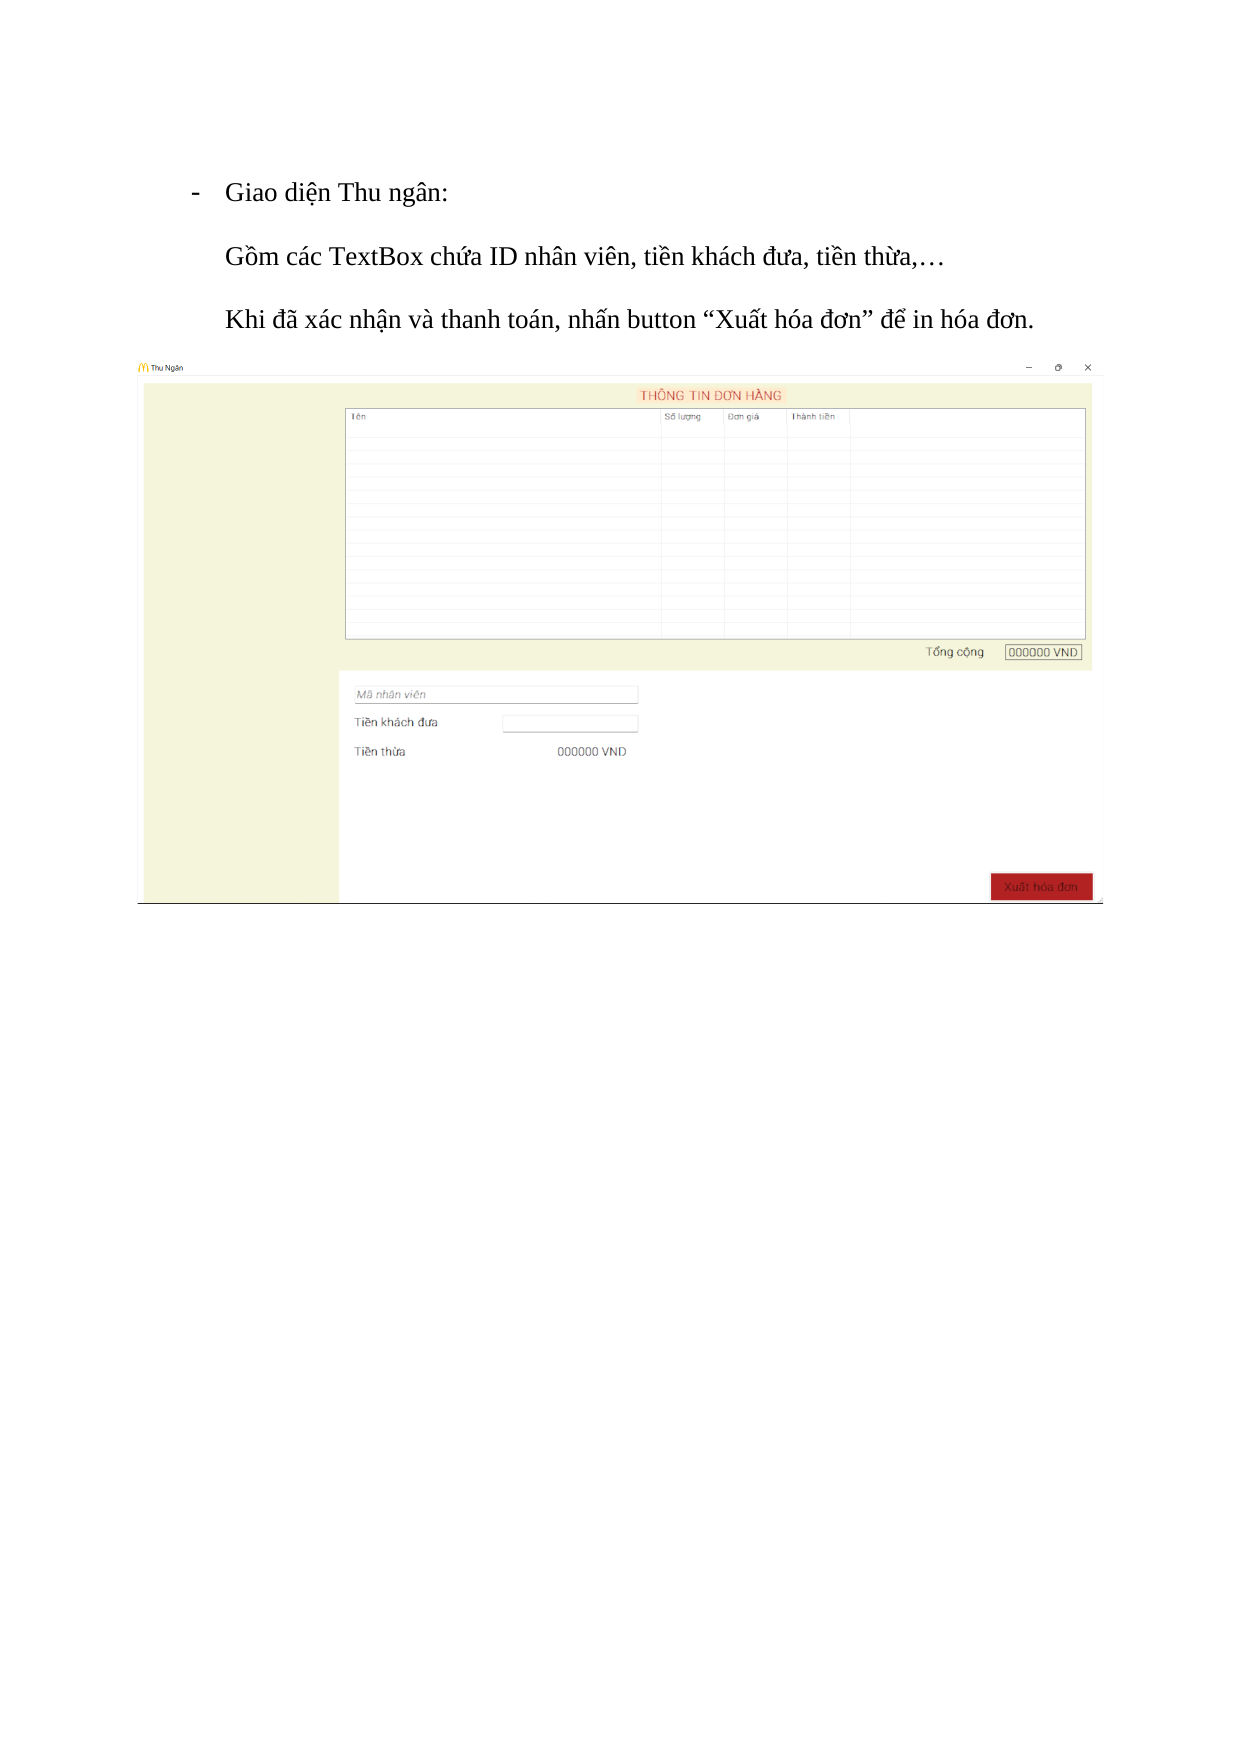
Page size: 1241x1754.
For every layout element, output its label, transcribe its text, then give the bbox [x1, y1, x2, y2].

text Gồm các TextBox chứa ID nhân viên, tiền khách đưa, tiền thừa,… [225, 240, 1103, 271]
text Khi đã xác nhận và thanh toán, nhấn button “Xuất hóa đơn” để in hóa đơn. [225, 303, 1103, 334]
list Giao diện Thu ngân: [187, 177, 1103, 210]
picture [137, 360, 1104, 904]
